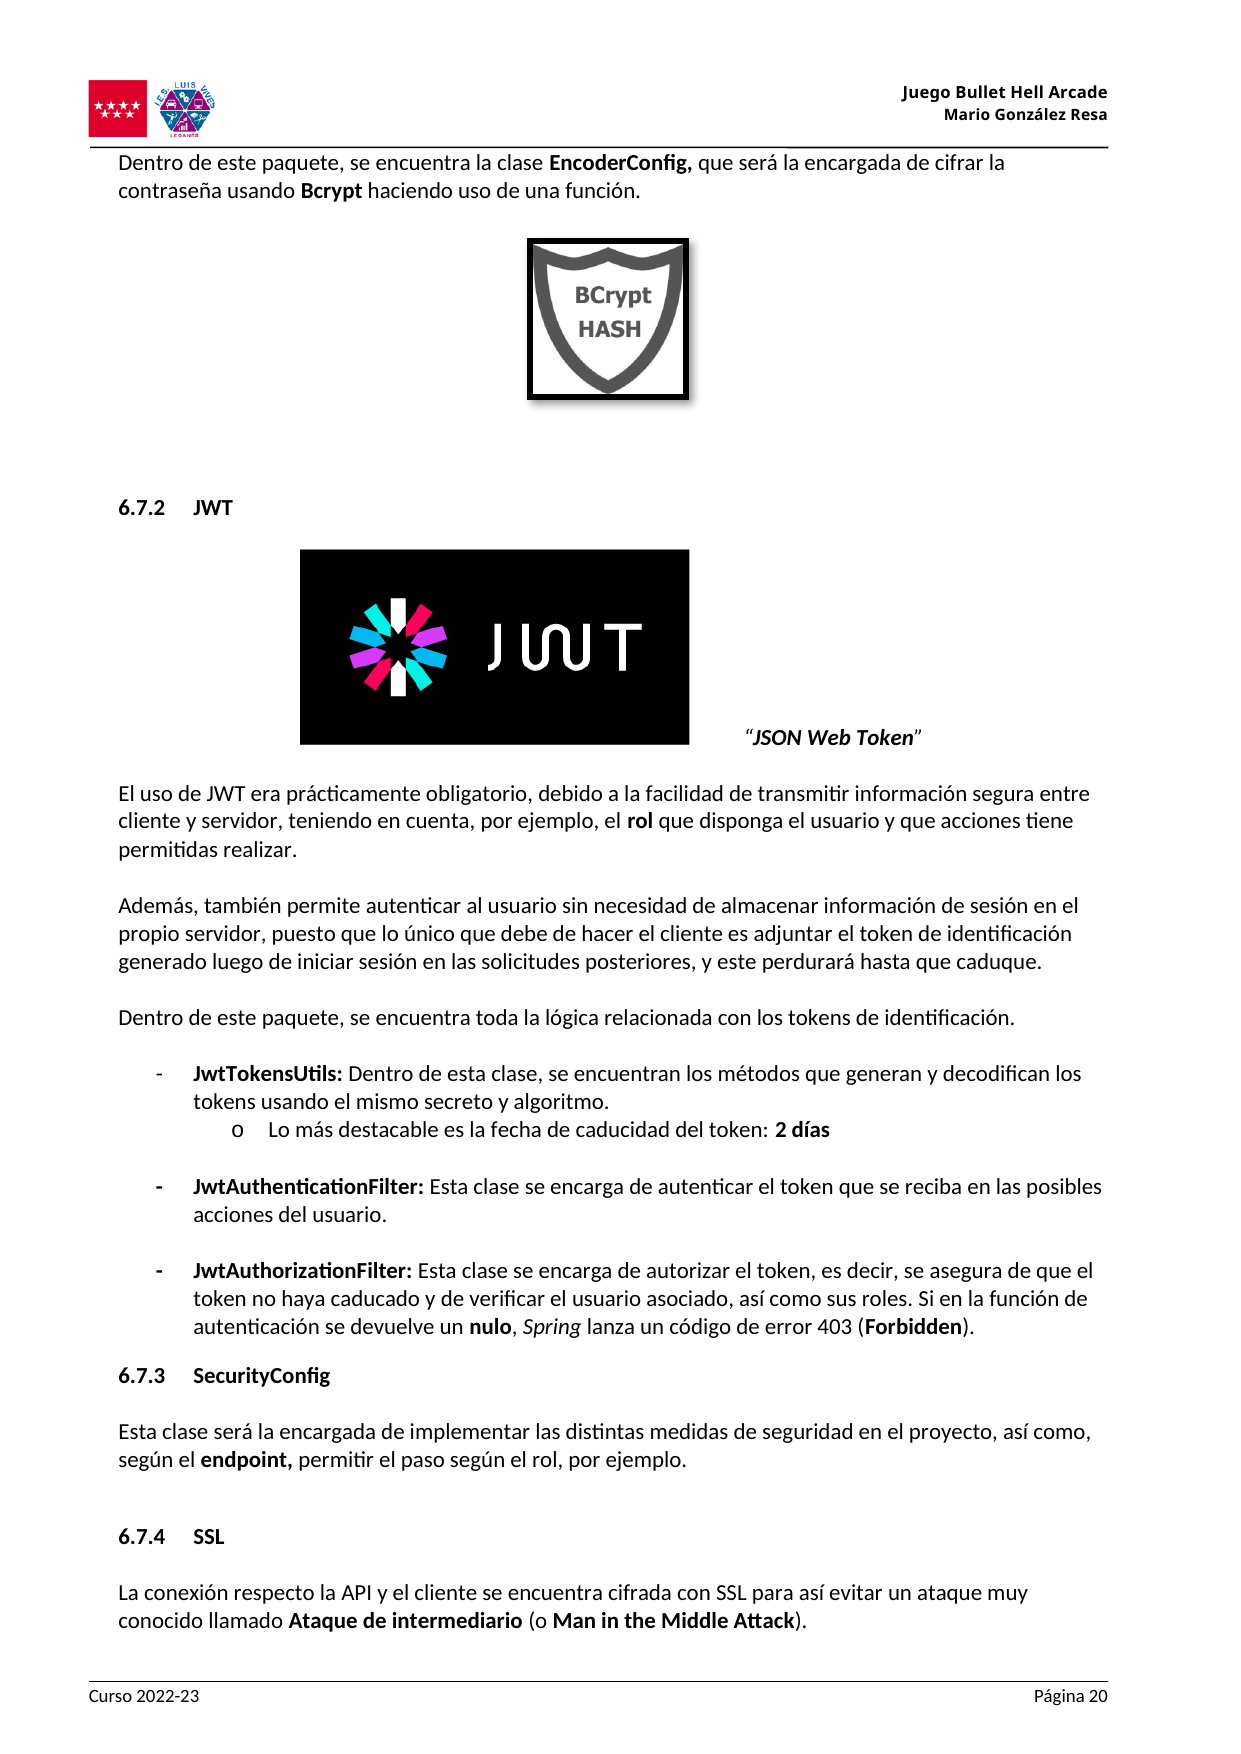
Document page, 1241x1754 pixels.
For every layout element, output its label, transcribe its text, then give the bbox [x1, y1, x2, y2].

picture [87, 80, 215, 136]
list JwtAuthenticationFilter: Esta clase se encarga de autenticar el token que se reciba en las posibles acciones del usuario. [156, 1172, 1107, 1228]
text Esta clase será la encargada de implementar las distintas medidas de seguridad en el proyecto, así como, según el endpoint, permitir el paso según el rol, por ejemplo. [118, 1417, 1107, 1473]
list Lo más destacable es la fecha de caducidad del token: 2 días [231, 1115, 1107, 1144]
subtitle SecurityConfig [118, 1361, 1107, 1389]
text La conexión respecto la API y el cliente se encuentra cifrada con SSL para así evitar un ataque muy conocido llamado Ataque de intermediario (o Man in the Middle Attack). [118, 1578, 1107, 1634]
text Dentro de este paquete, se encuentra toda la lógica relacionada con los tokens de identificación. [118, 1003, 1107, 1031]
picture [300, 549, 690, 745]
list JwtTokensUtils: Dentro de esta clase, se encuentran los métodos que generan y decodifican los tokens usando el mismo secreto y algoritmo. [156, 1059, 1107, 1115]
list JwtAuthorizationFilter: Esta clase se encarga de autorizar el token, es decir, se asegura de que el token no haya caducado y de verificar el usuario asociado, así como sus roles. Si en la función de autenticación se devuelve un nulo, Spring lanza un código de error 403 (Forbidden). [156, 1256, 1107, 1340]
subtitle JWT [118, 493, 1107, 521]
subtitle SSL [118, 1522, 1107, 1550]
text Además, también permite autenticar al usuario sin necesidad de almacenar información de sesión en el propio servidor, puesto que lo único que debe de hacer el cliente es adjuntar el token de identificación generado luego de iniciar sesión en las solicitudes posteriores, y este perdurará hasta que caduque. [118, 891, 1107, 975]
text El uso de JWT era prácticamente obligatorio, debido a la facilidad de transmitir información segura entre cliente y servidor, teniendo en cuenta, por ejemplo, el rol que disponga el usuario y que acciones tiene permitidas realizar. [118, 779, 1107, 863]
text Dentro de este paquete, se encuentra la clase EncoderConfig, que será la encargada de cifrar la contraseña usando Bcrypt haciendo uso de una función. [118, 148, 1107, 204]
picture [533, 244, 683, 394]
